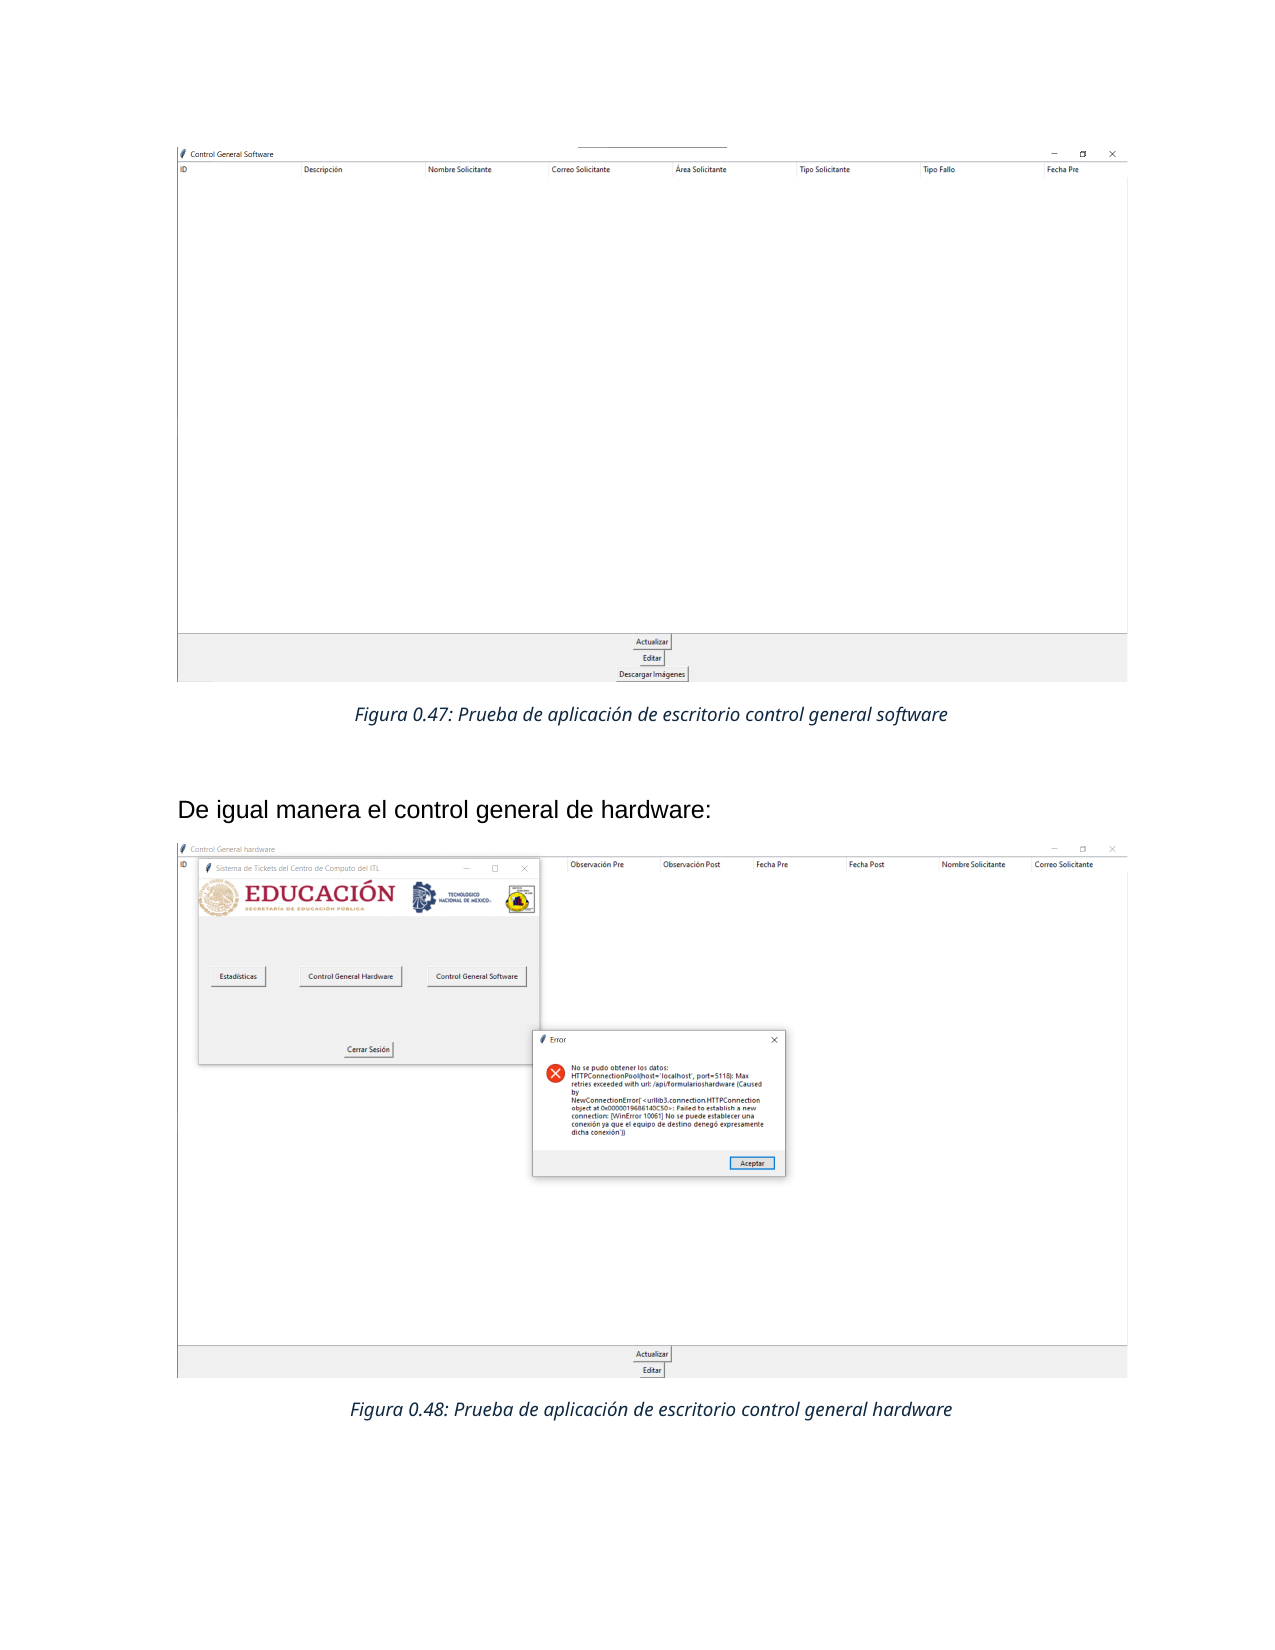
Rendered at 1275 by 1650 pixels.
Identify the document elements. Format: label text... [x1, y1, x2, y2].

text De igual manera el control general de hardware: [177, 795, 1127, 824]
picture [177, 843, 1128, 1378]
picture [177, 147, 1128, 682]
